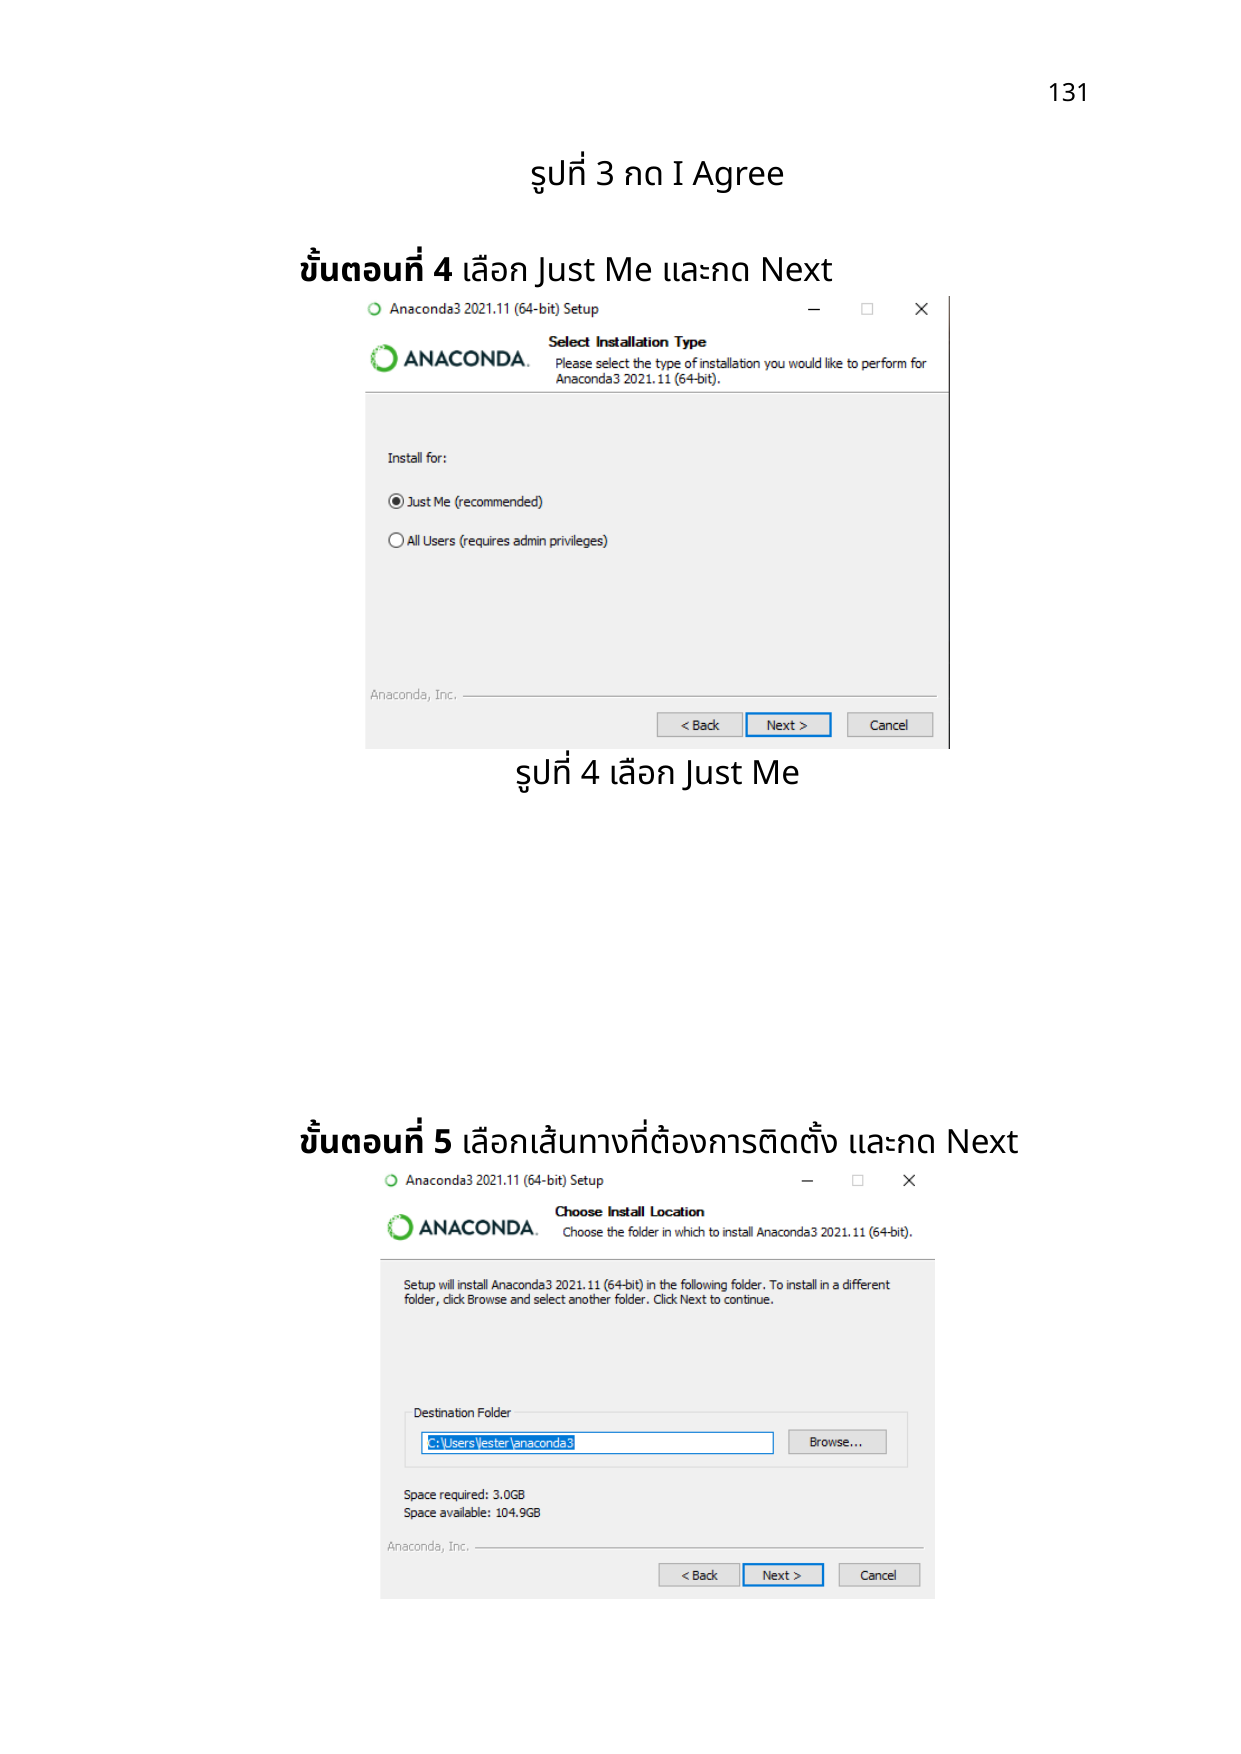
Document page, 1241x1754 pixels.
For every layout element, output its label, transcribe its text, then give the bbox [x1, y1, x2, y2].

text รูปที่ 3 กด I Agree [225, 150, 1090, 201]
picture [365, 296, 950, 749]
text ขั้นตอนที่ 5 เลือกเส้นทางที่ต้องการติดตั้ง และกด Next [225, 1117, 1090, 1168]
text ขั้นตอนที่ 4 เลือก Just Me และกด Next [225, 246, 1090, 297]
picture [380, 1168, 935, 1599]
text รูปที่ 4 เลือก Just Me [225, 749, 1090, 799]
